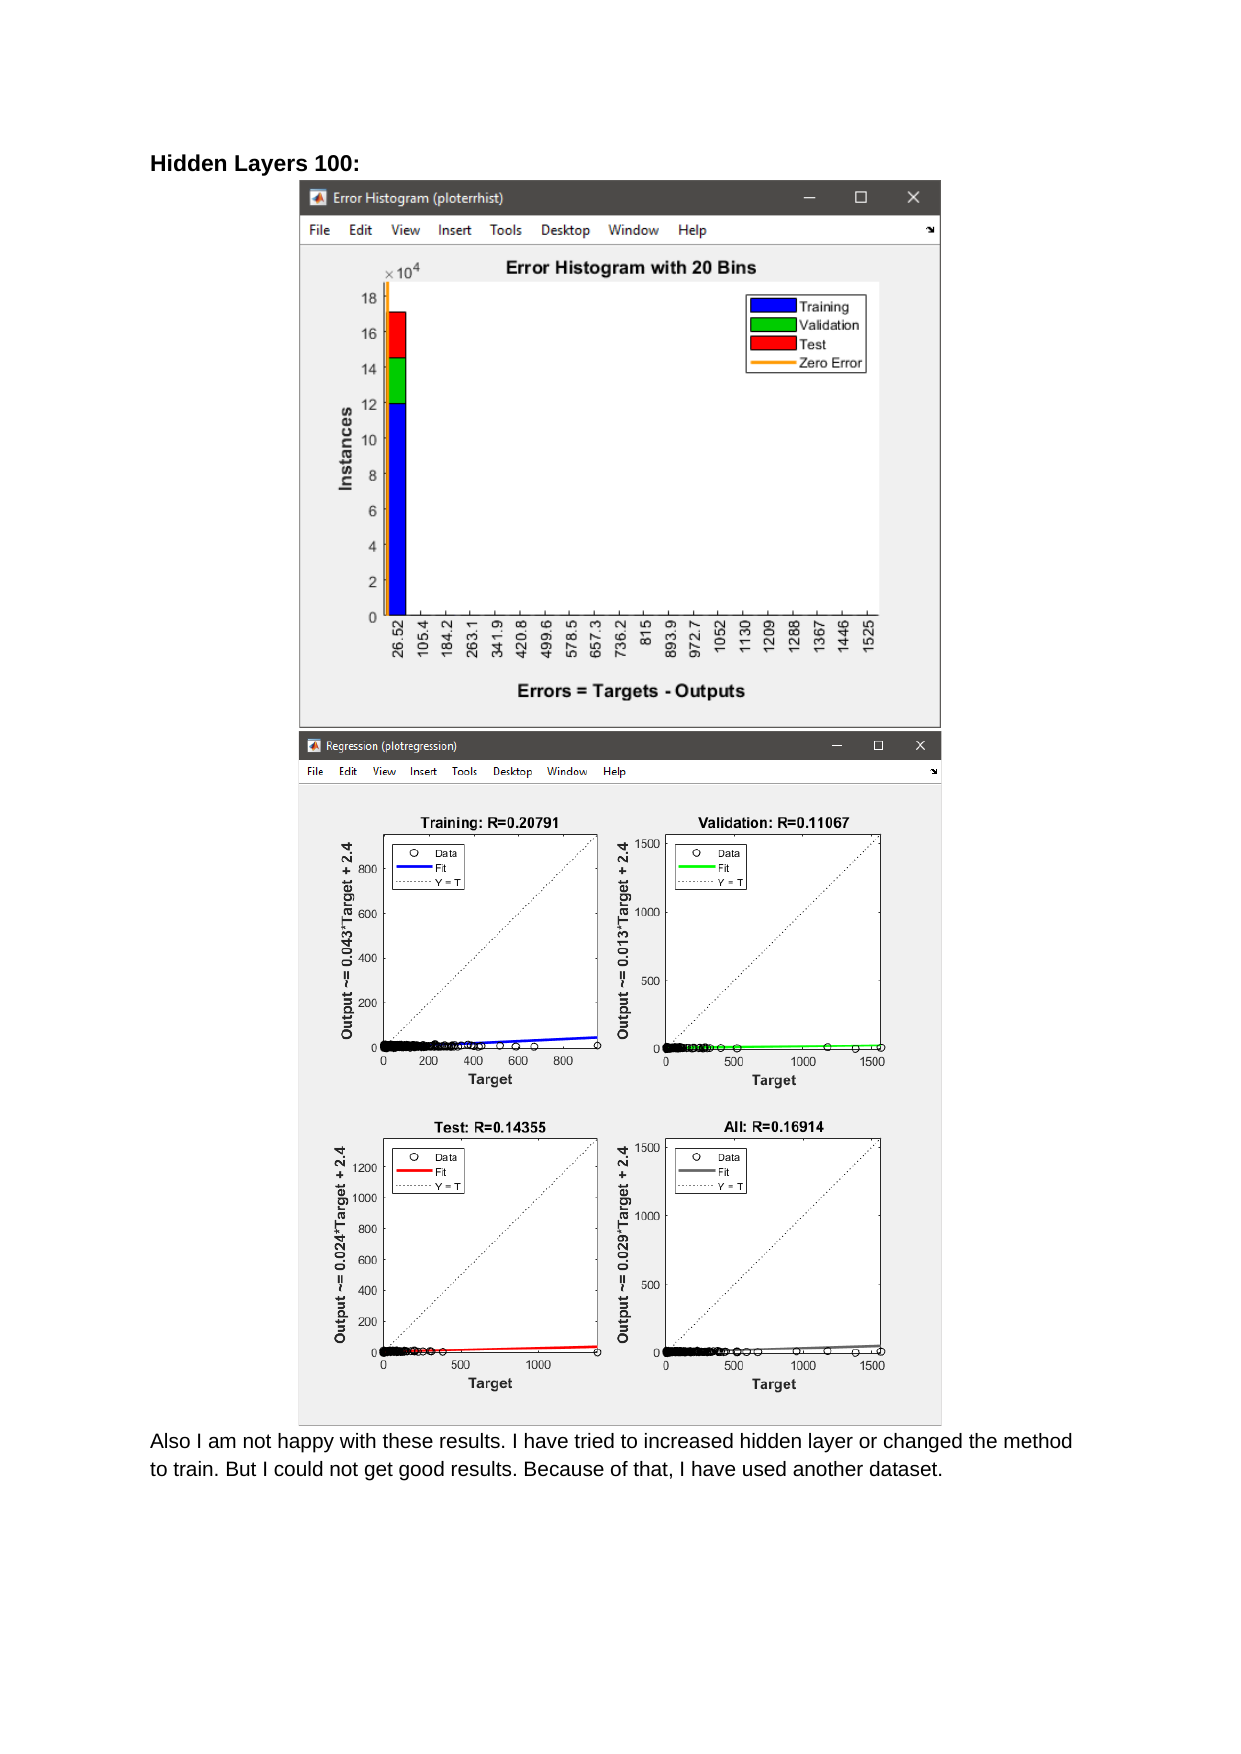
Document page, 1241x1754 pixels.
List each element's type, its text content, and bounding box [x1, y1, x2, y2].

text Also I am not happy with these results. I have tried to increased hidden layer or changed the method to train. But I could not get good results. Because of that, I have used another dataset. [150, 1429, 1090, 1480]
text Hidden Layers 100: [150, 150, 1090, 176]
picture [299, 180, 941, 728]
picture [298, 731, 942, 1426]
